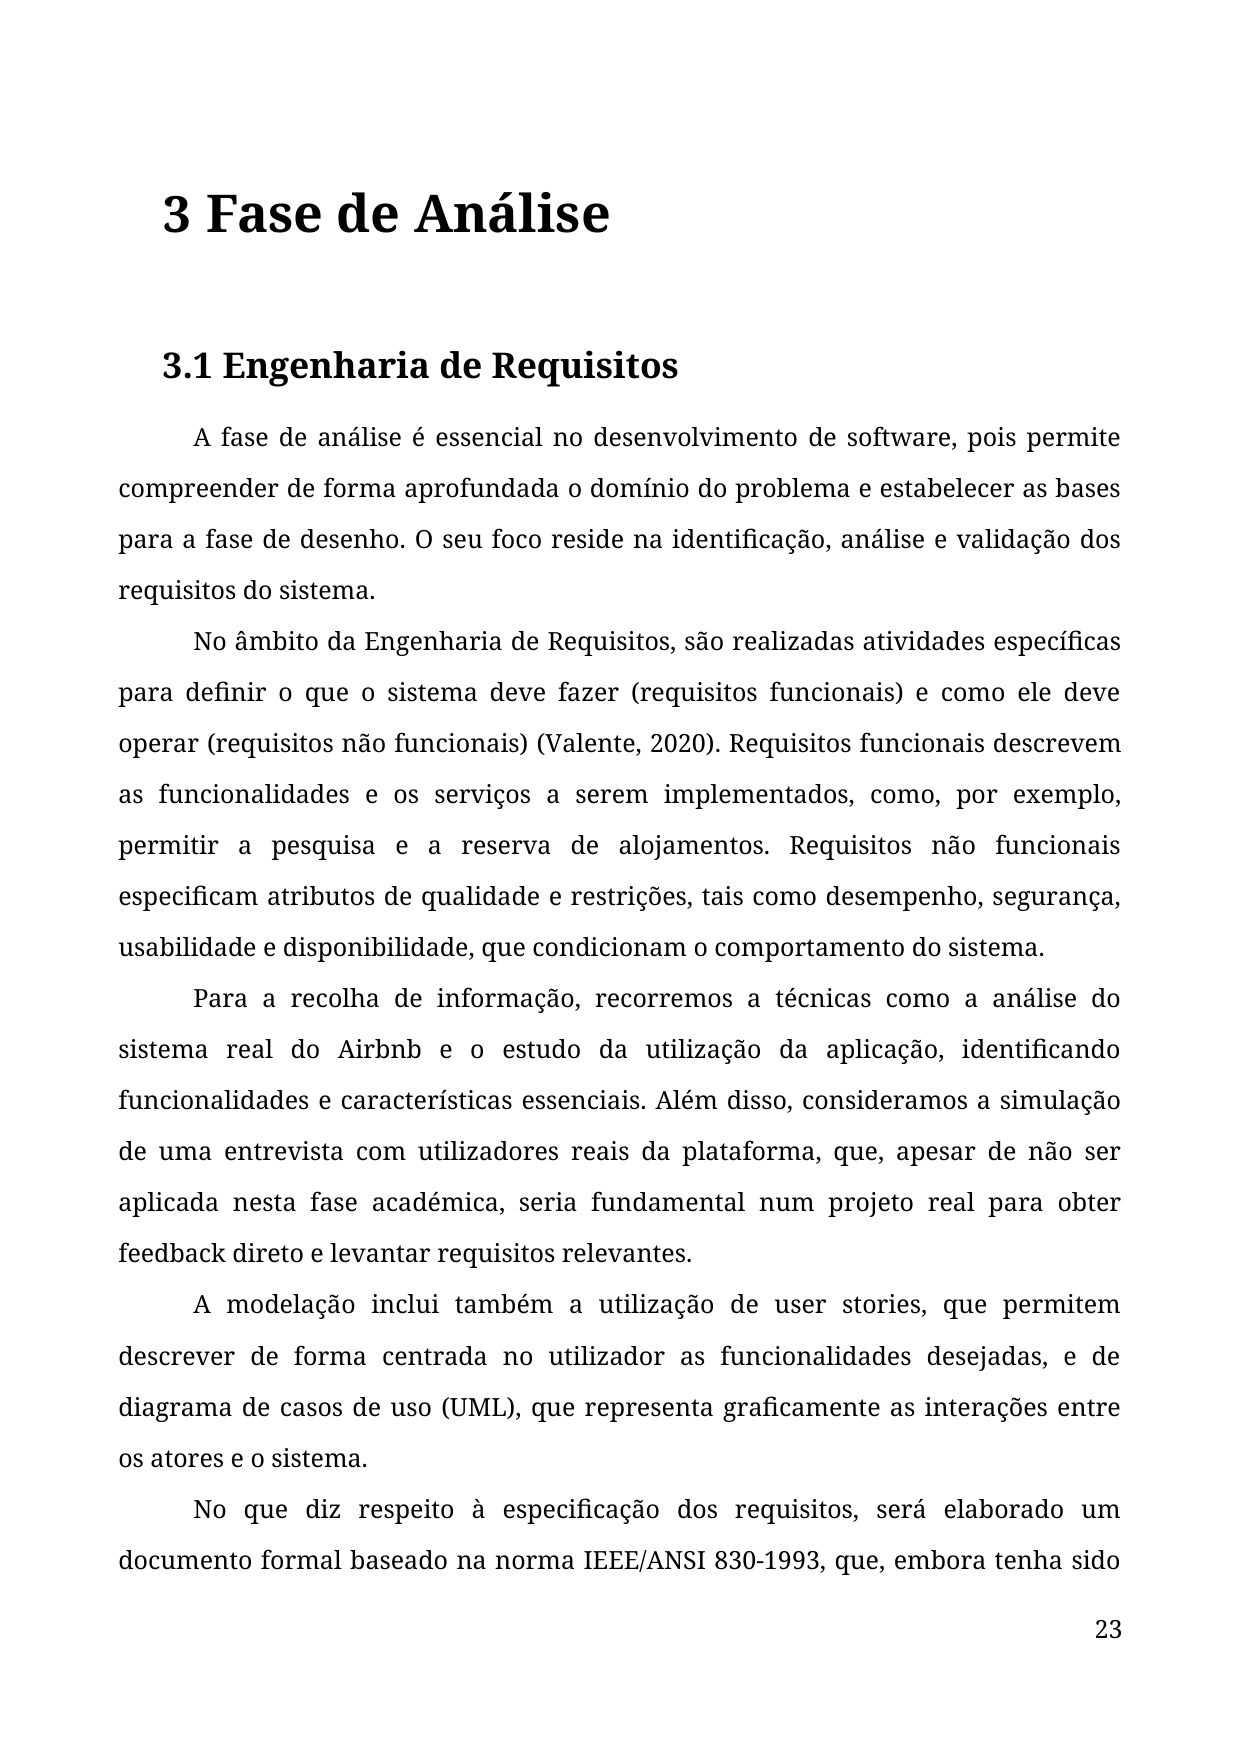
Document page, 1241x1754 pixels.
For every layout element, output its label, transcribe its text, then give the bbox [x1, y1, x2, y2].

text A fase de análise é essencial no desenvolvimento de software, pois permite compreender de forma aprofundada o domínio do problema e estabelecer as bases para a fase de desenho. O seu foco reside na identificação, análise e validação dos requisitos do sistema. [118, 419, 1122, 607]
text No âmbito da Engenharia de Requisitos, são realizadas atividades específicas para definir o que o sistema deve fazer (requisitos funcionais) e como ele deve operar (requisitos não funcionais). Requisitos funcionais descrevem as funcionalidades e os serviços a serem implementados, como, por exemplo, permitir a pesquisa e a reserva de alojamentos. Requisitos não funcionais especificam atributos de qualidade e restrições, tais como desempenho, segurança, usabilidade e disponibilidade, que condicionam o comportamento do sistema. [118, 623, 1122, 964]
text Para a recolha de informação, recorremos a técnicas como a análise do sistema real do Airbnb e o estudo da utilização da aplicação, identificando funcionalidades e características essenciais. Além disso, consideramos a simulação de uma entrevista com utilizadores reais da plataforma, que, apesar de não ser aplicada nesta fase académica, seria fundamental num projeto real para obter feedback direto e levantar requisitos relevantes. [118, 981, 1122, 1270]
subtitle Engenharia de Requisitos [162, 341, 1122, 389]
text A modelação inclui também a utilização de user stories, que permitem descrever de forma centrada no utilizador as funcionalidades desejadas, e de diagrama de casos de uso (UML), que representa graficamente as interações entre os atores e o sistema. [118, 1287, 1122, 1474]
subtitle Fase de Análise [163, 177, 1122, 248]
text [118, 1491, 1122, 1576]
